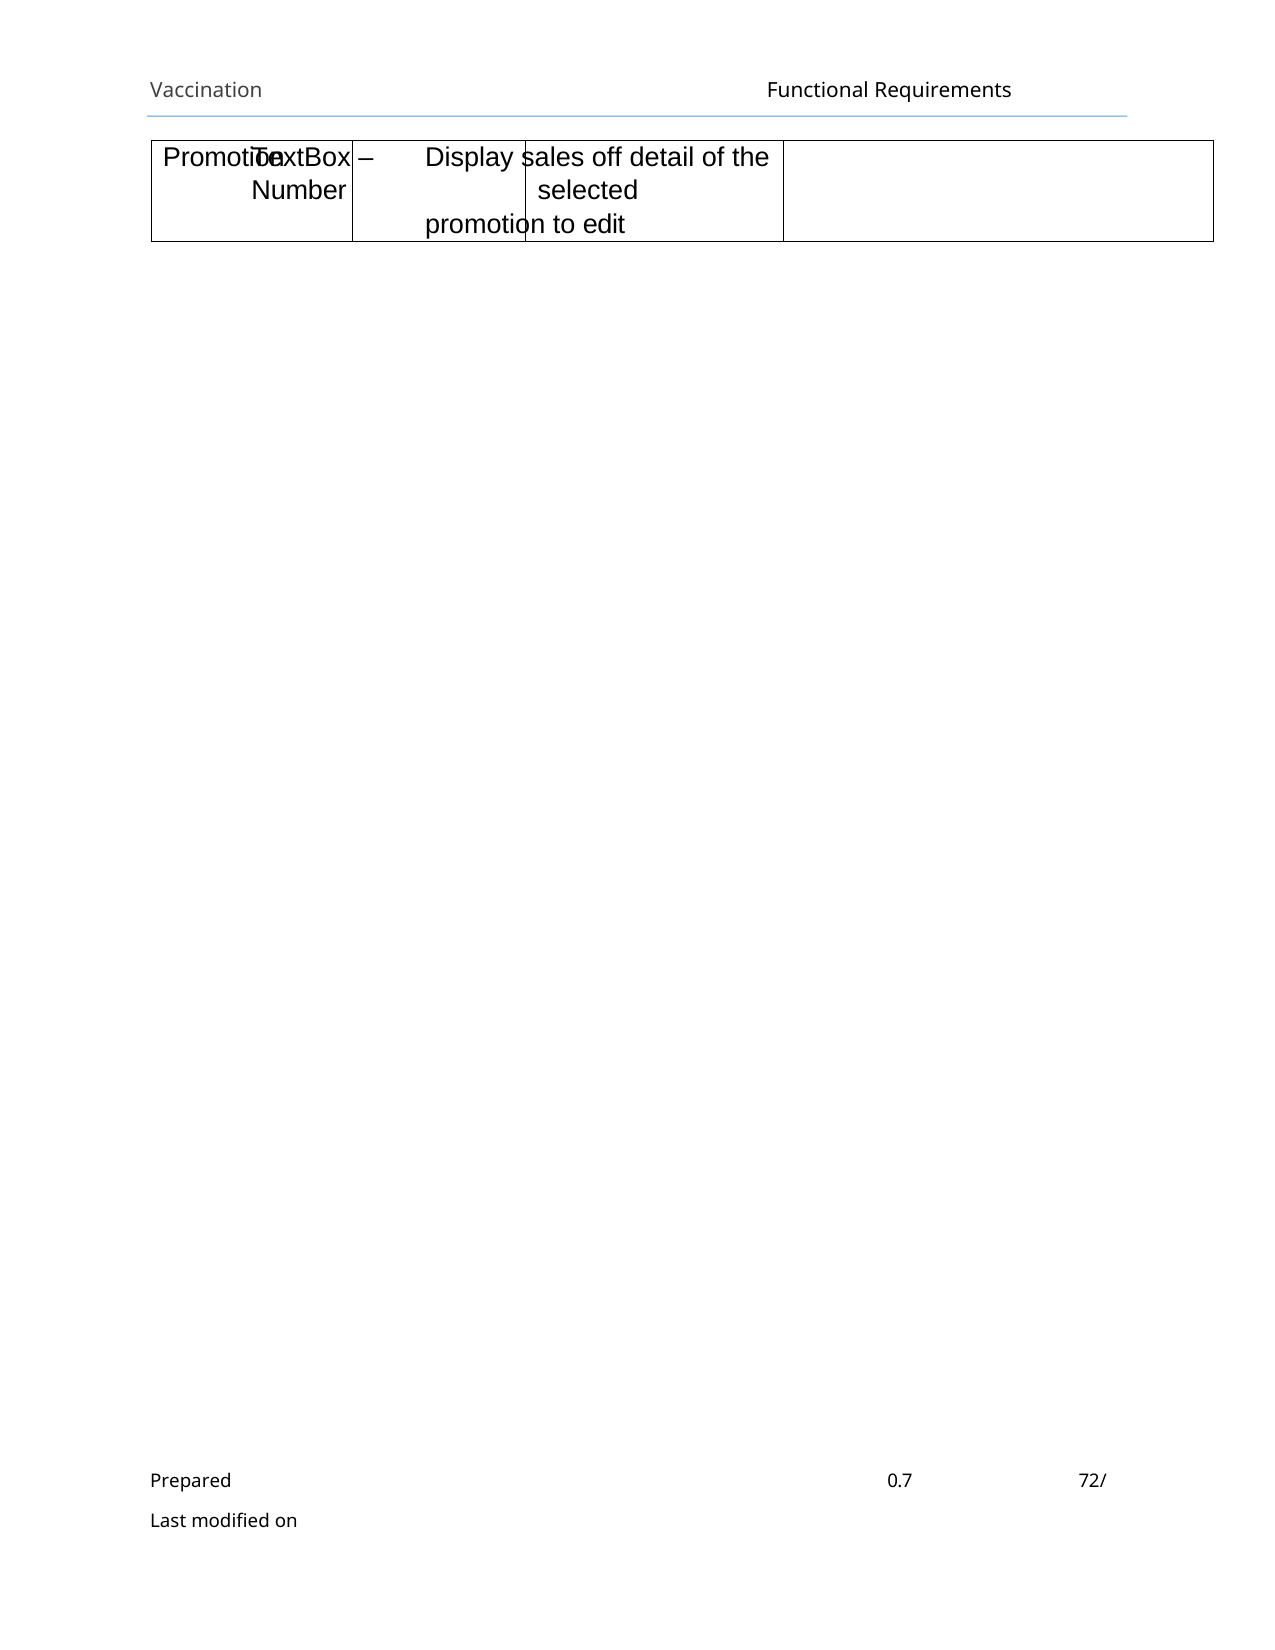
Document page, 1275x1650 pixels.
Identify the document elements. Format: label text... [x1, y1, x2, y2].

table_cell Display sales off detail of the selected promotion to edit [526, 141, 783, 241]
table_cell TextBox – Number [353, 141, 525, 241]
table_cell Promotion [152, 141, 352, 241]
table_cell [784, 141, 1213, 241]
